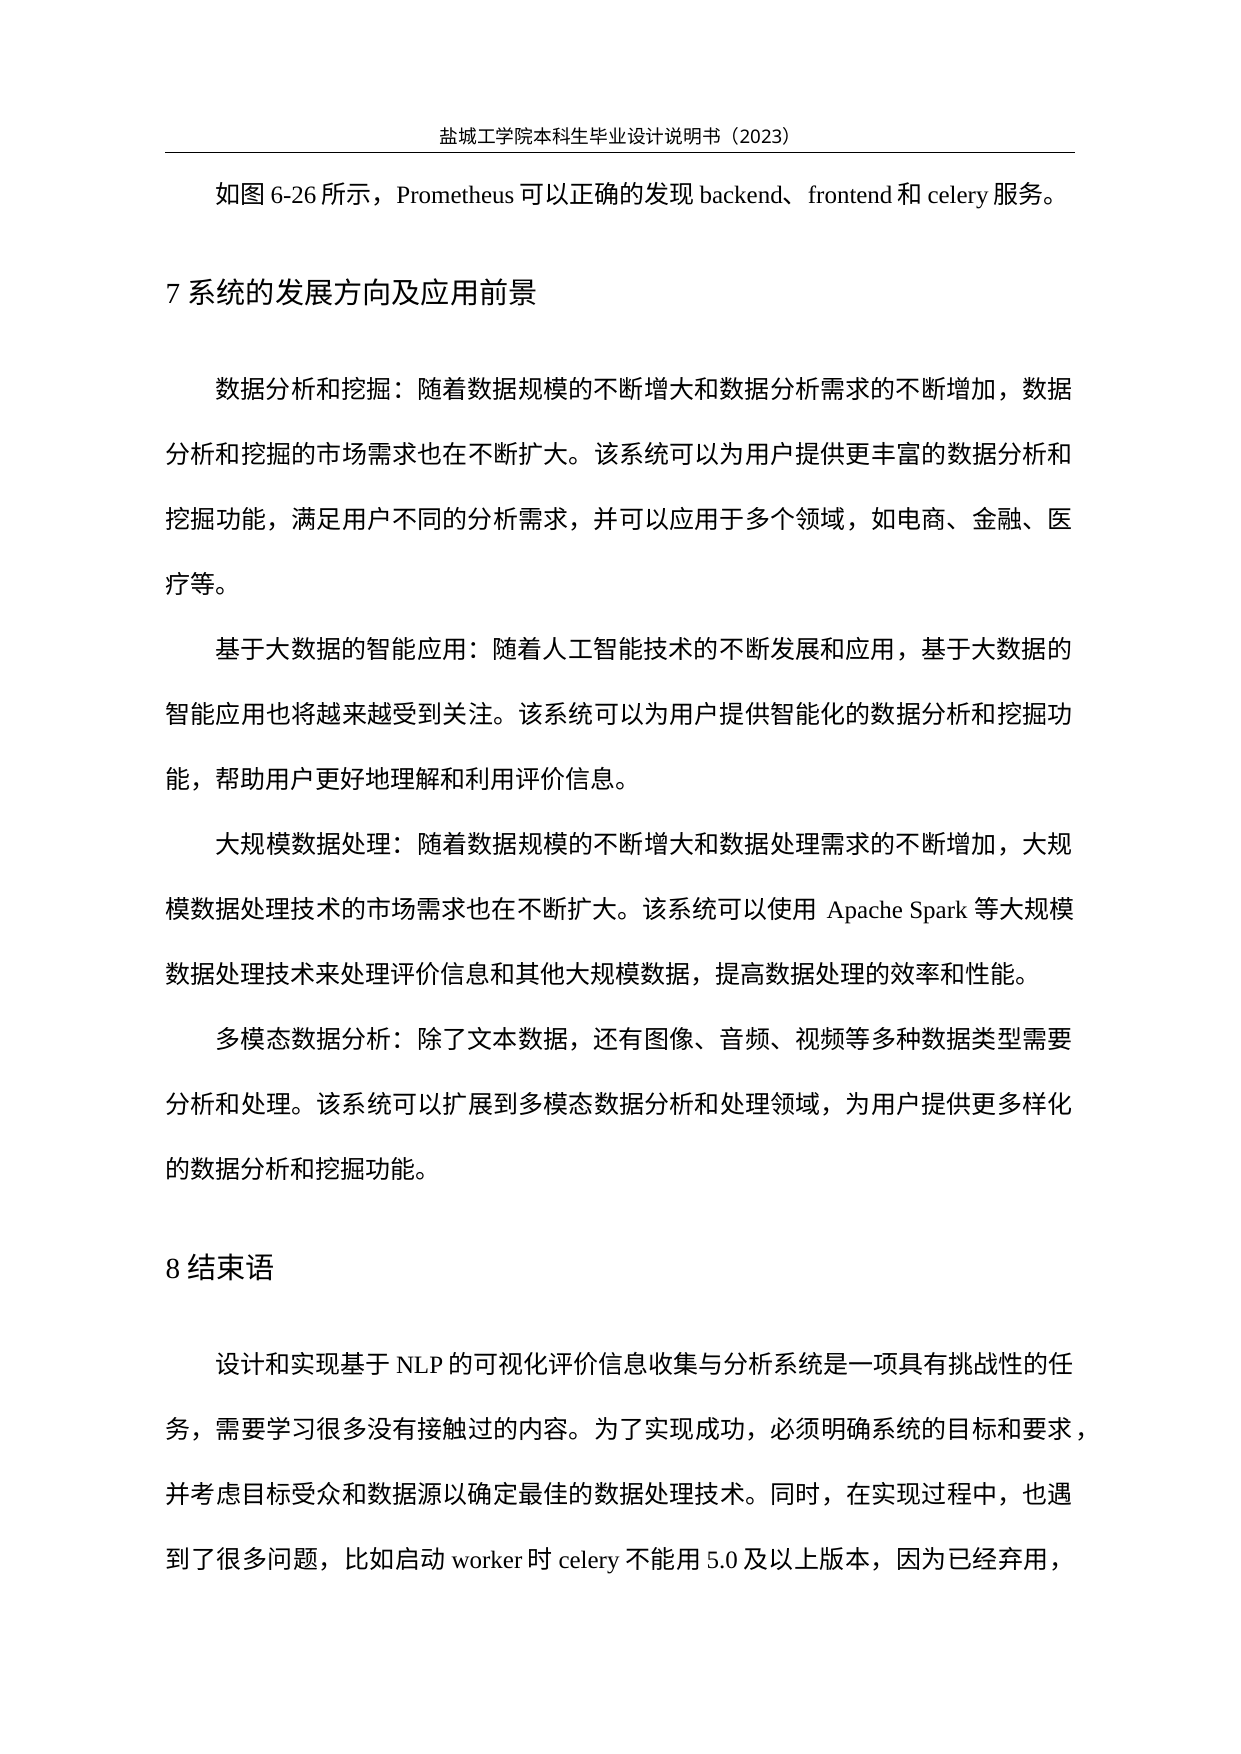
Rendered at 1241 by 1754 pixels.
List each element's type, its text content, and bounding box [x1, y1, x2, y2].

text 多模态数据分析：除了文本数据，还有图像、音频、视频等多种数据类型需要分析和处理。该系统可以扩展到多模态数据分析和处理领域，为用户提供更多样化的数据分析和挖掘功能。 [165, 1005, 1075, 1200]
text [165, 1330, 1075, 1590]
text 大规模数据处理：随着数据规模的不断增大和数据处理需求的不断增加，大规模数据处理技术的市场需求也在不断扩大。该系统可以使用 Apache Spark 等大规模数据处理技术来处理评价信息和其他大规模数据，提高数据处理的效率和性能。 [165, 810, 1075, 1005]
text 基于大数据的智能应用：随着人工智能技术的不断发展和应用，基于大数据的智能应用也将越来越受到关注。该系统可以为用户提供智能化的数据分析和挖掘功能，帮助用户更好地理解和利用评价信息。 [165, 615, 1075, 810]
subtitle 7 系统的发展方向及应用前景 [165, 258, 1075, 323]
text 如图6-26所示，Prometheus可以正确的发现backend、frontend和celery服务。 [165, 160, 1075, 225]
subtitle 8 结束语 [165, 1233, 1075, 1298]
text 数据分析和挖掘：随着数据规模的不断增大和数据分析需求的不断增加，数据分析和挖掘的市场需求也在不断扩大。该系统可以为用户提供更丰富的数据分析和挖掘功能，满足用户不同的分析需求，并可以应用于多个领域，如电商、金融、医疗等。 [165, 355, 1075, 615]
